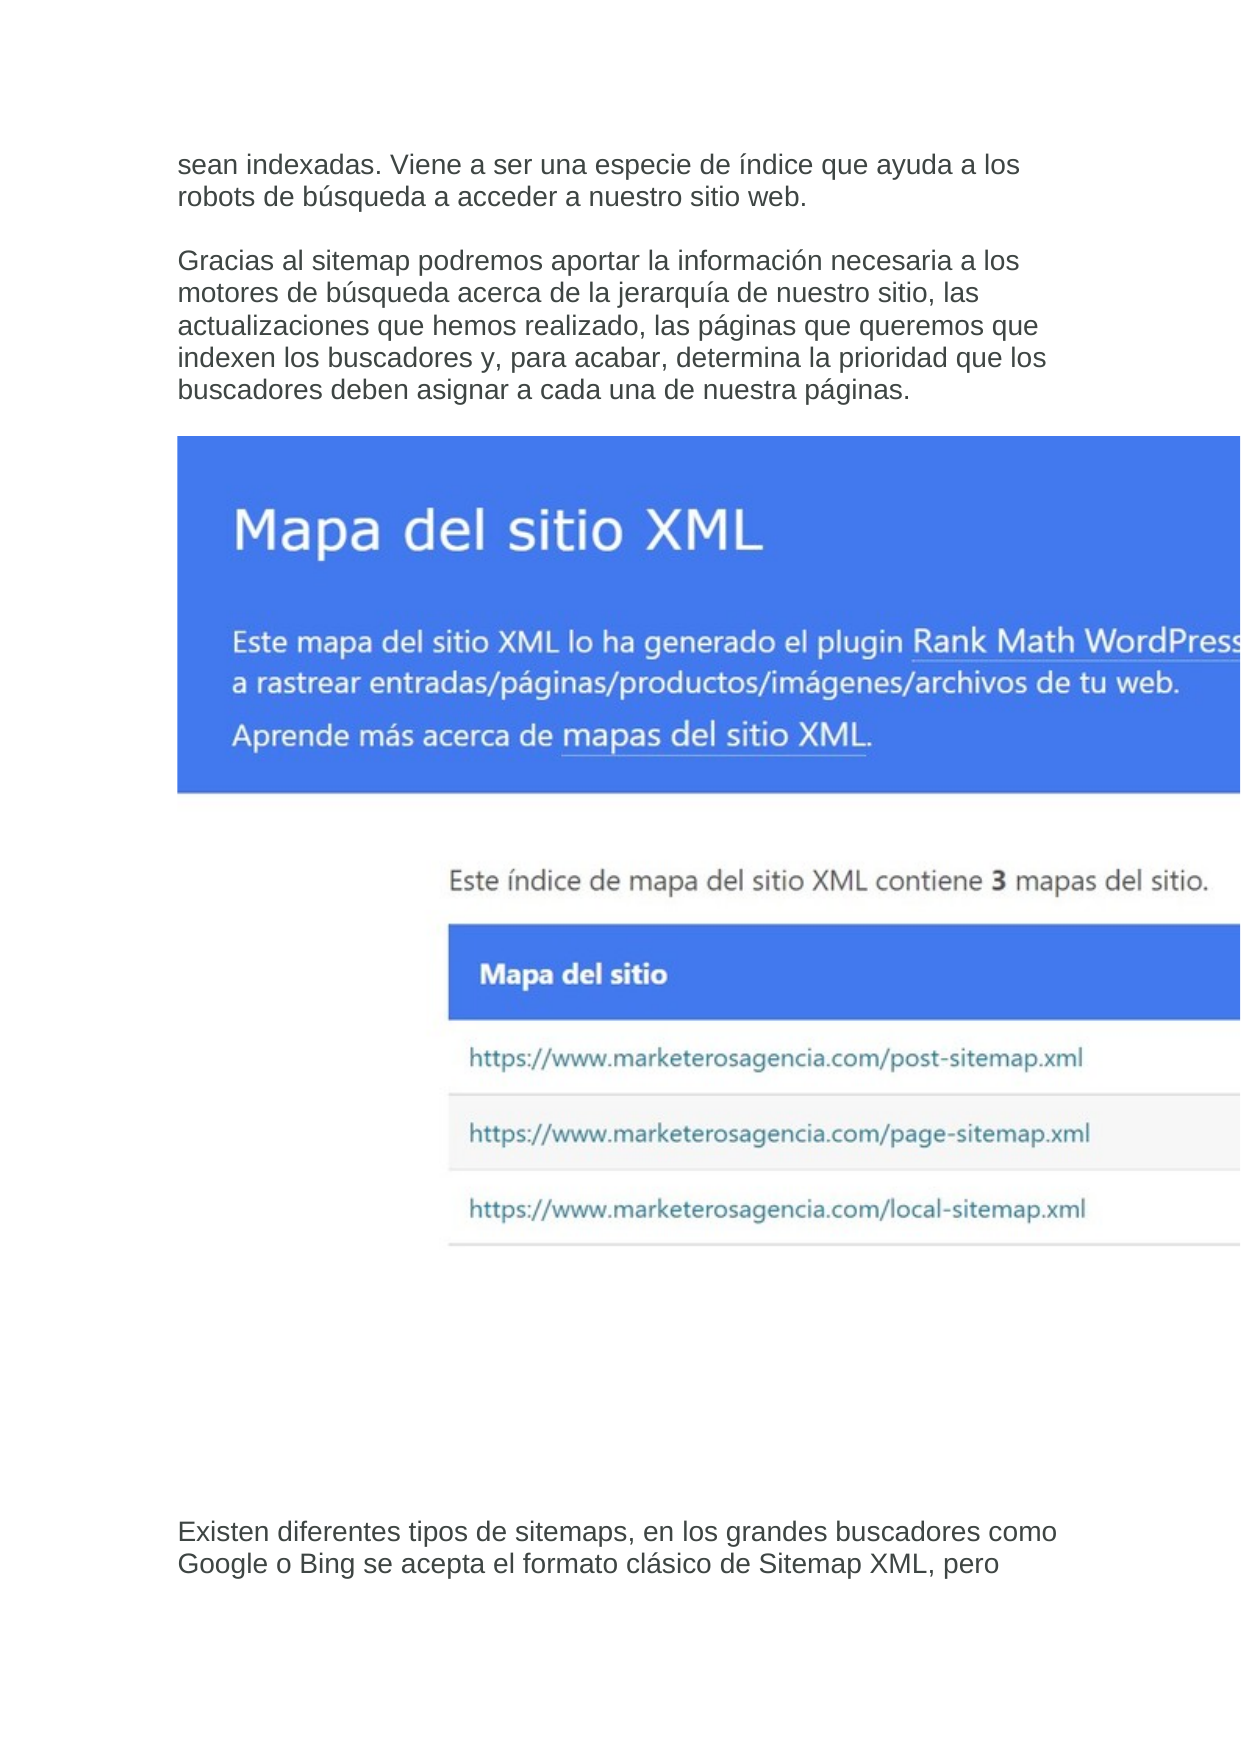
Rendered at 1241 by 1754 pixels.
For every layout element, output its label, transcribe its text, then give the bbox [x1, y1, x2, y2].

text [177, 148, 1063, 212]
picture [177, 436, 1241, 1484]
text Gracias al sitemap podremos aportar la información necesaria a los motores de búsqueda acerca de la jerarquía de nuestro sitio, las actualizaciones que hemos realizado, las páginas que queremos que indexen los buscadores y, para acabar, determina la prioridad que los buscadores deben asignar a cada una de nuestra páginas. [177, 244, 1063, 406]
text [177, 1515, 1063, 1579]
